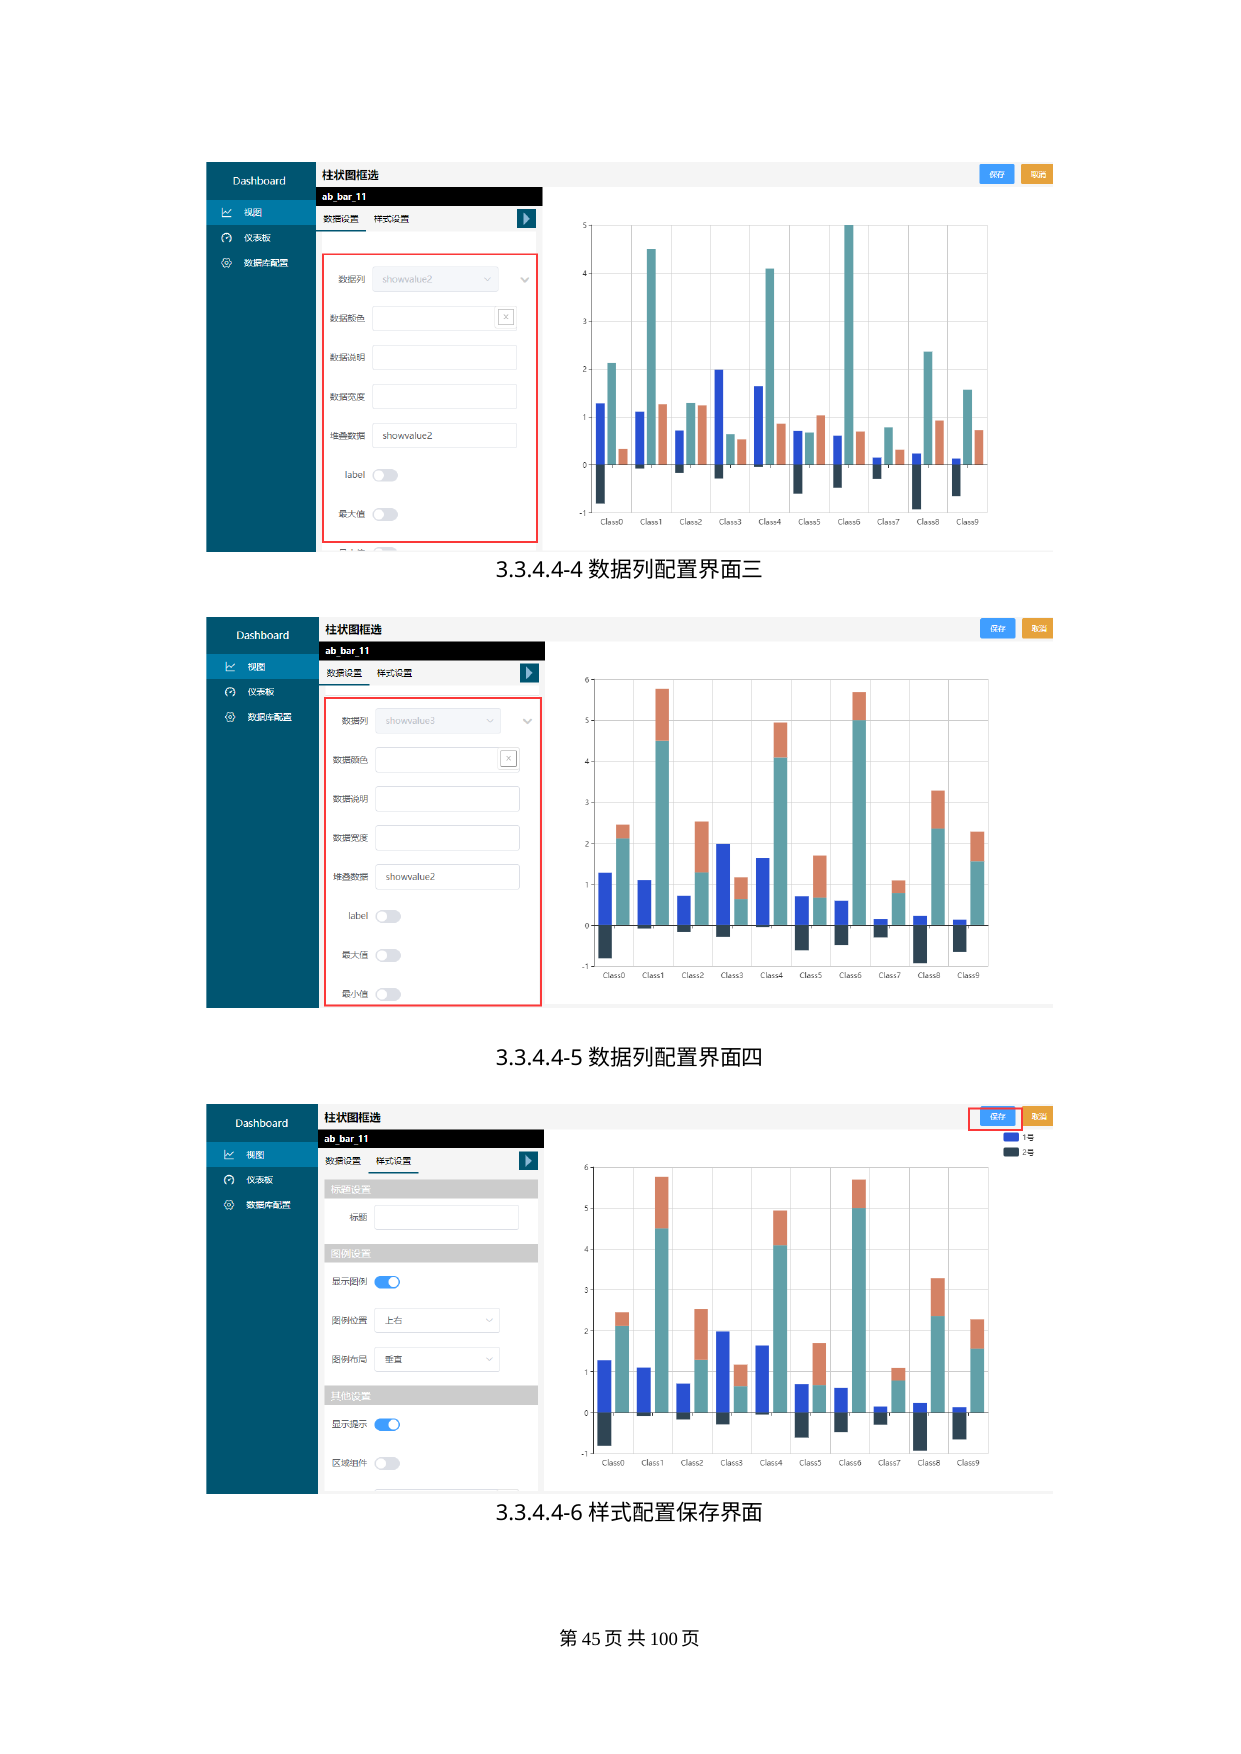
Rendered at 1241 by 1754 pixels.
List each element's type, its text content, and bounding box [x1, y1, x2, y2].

picture [251, 1152, 263, 1158]
text 3.3.4.4-4 数据列配置界面三 [206, 552, 1053, 584]
picture [317, 162, 1053, 552]
text 3.3.4.4-6 样式配置保存界面 [206, 1494, 1053, 1527]
picture [320, 617, 1053, 1008]
picture [250, 664, 264, 670]
picture [319, 1104, 1053, 1494]
text 3.3.4.4-5 数据列配置界面四 [206, 1039, 1053, 1072]
